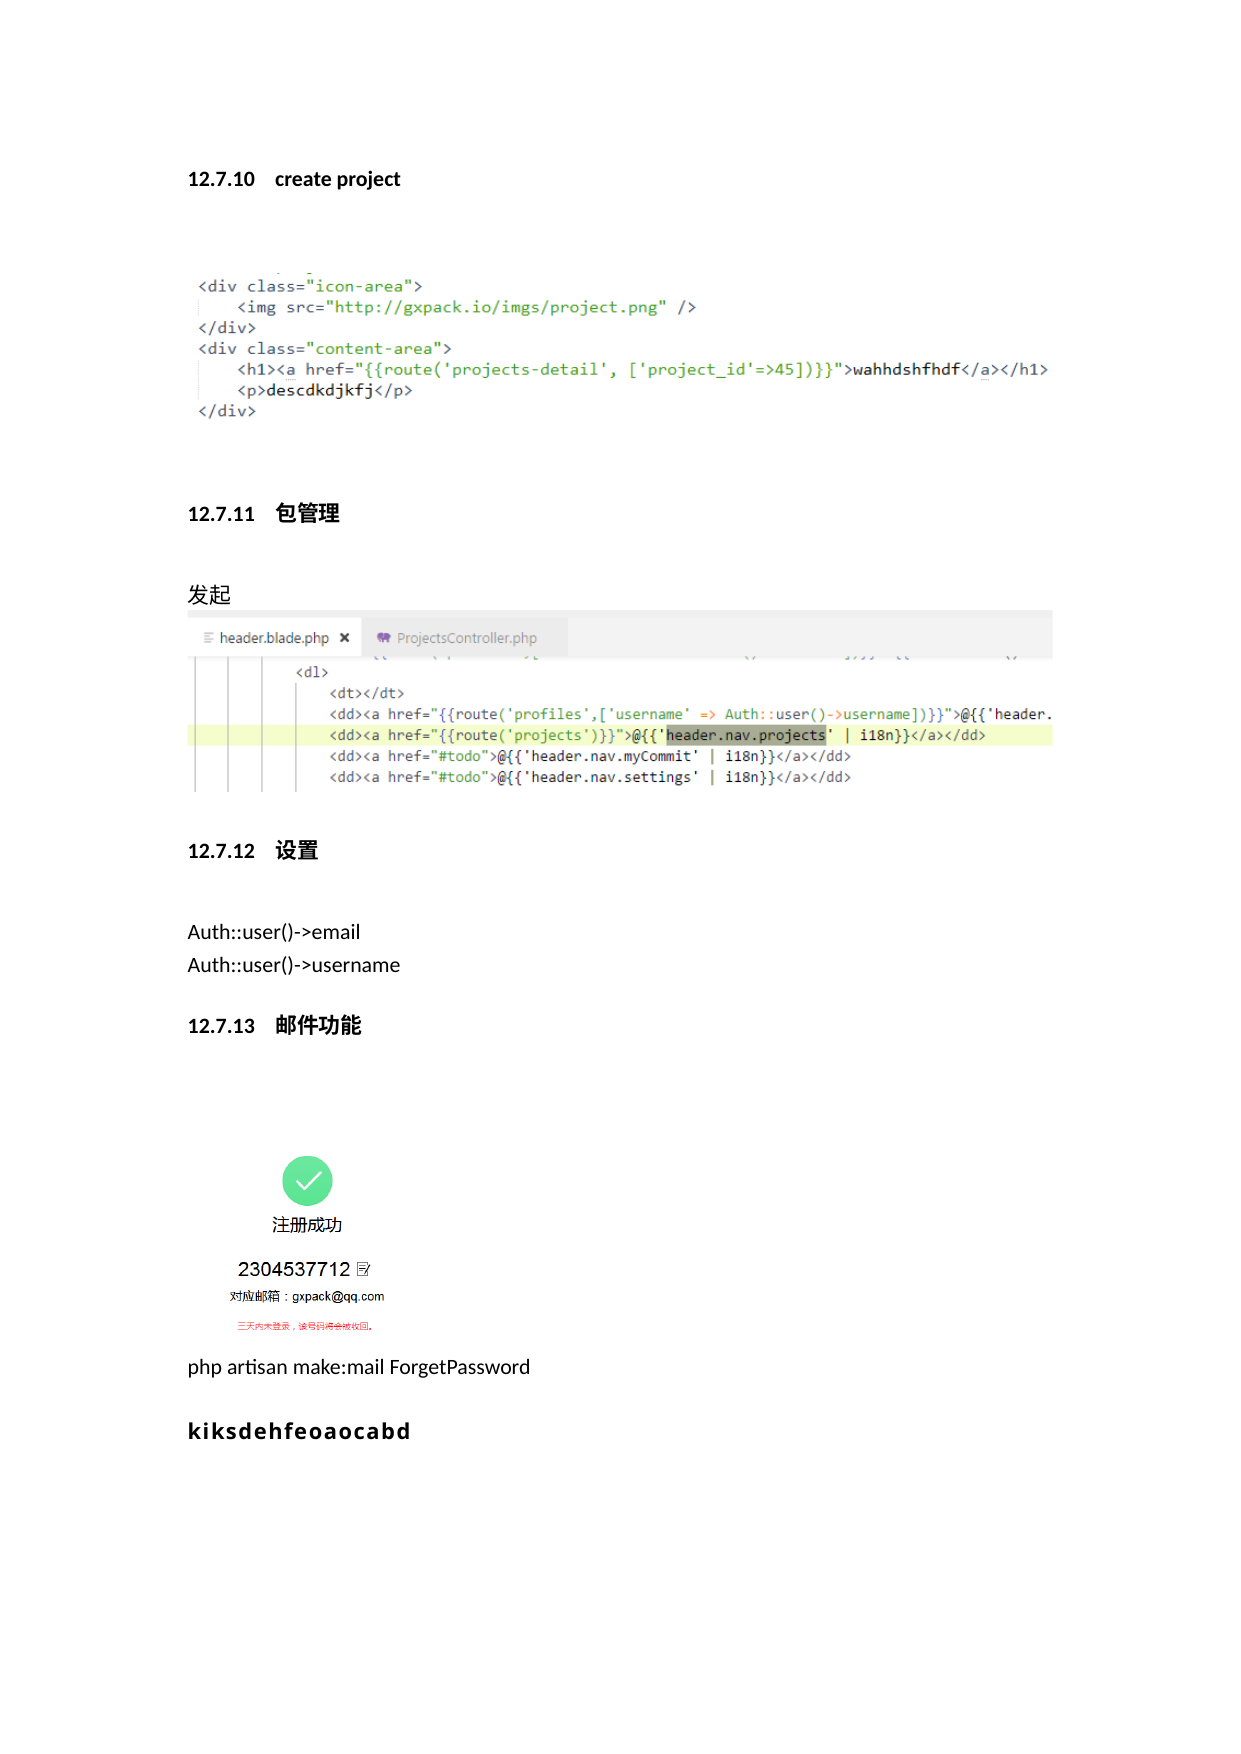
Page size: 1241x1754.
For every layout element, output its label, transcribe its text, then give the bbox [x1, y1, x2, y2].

text Auth::user()->username [187, 948, 1053, 980]
subtitle 设置 [187, 833, 1053, 865]
picture [187, 1128, 434, 1344]
picture [187, 273, 1053, 424]
text php artisan make:mail ForgetPassword [187, 1350, 1053, 1382]
text Auth::user()->email [187, 915, 1053, 948]
subtitle create project [187, 162, 1053, 194]
text 发起 [187, 578, 1053, 610]
subtitle 包管理 [187, 496, 1053, 528]
text kiksdehfeoaocabd [187, 1415, 1053, 1447]
picture [187, 610, 1053, 792]
subtitle 邮件功能 [187, 1007, 1053, 1040]
